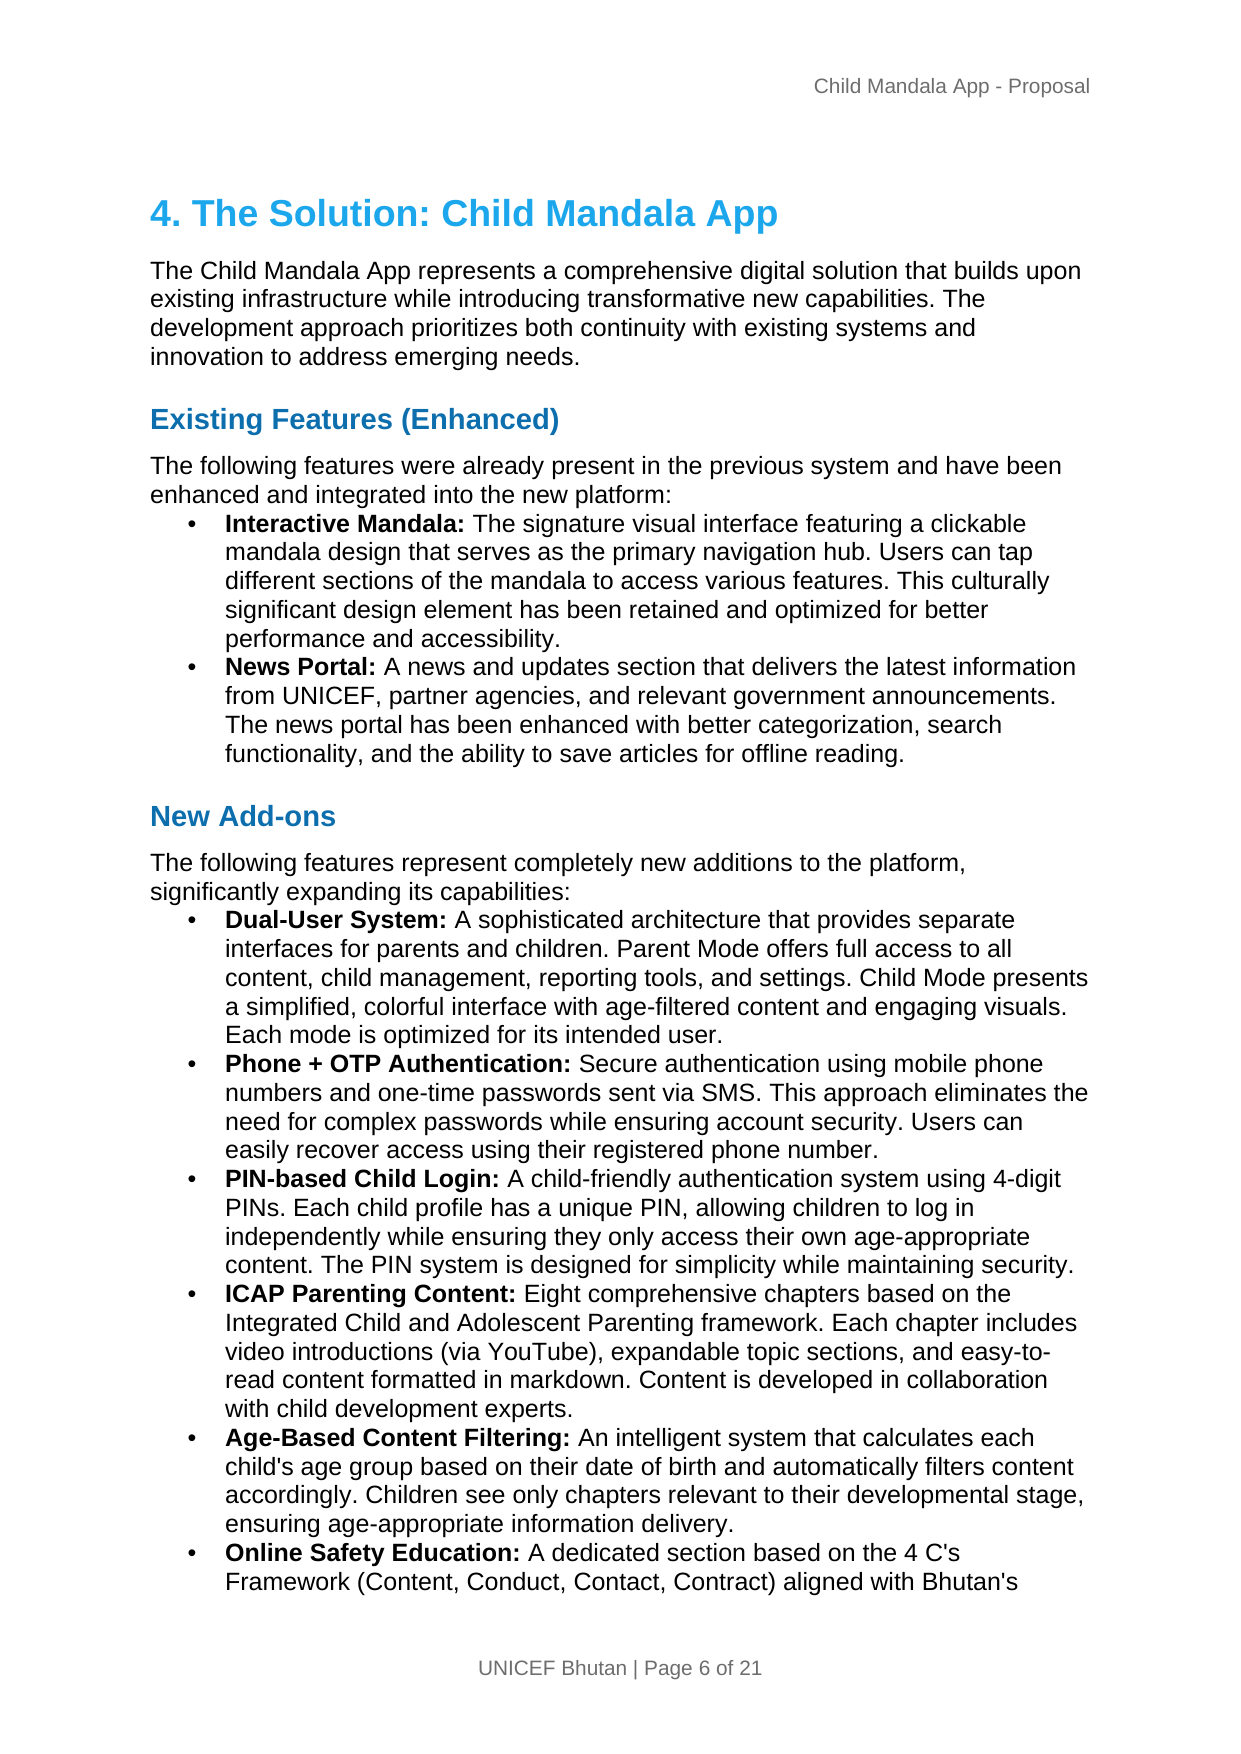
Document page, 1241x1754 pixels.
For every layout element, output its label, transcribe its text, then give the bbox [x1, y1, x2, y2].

text The following features represent completely new additions to the platform, significantly expanding its capabilities: [150, 848, 1090, 905]
list News Portal: A news and updates section that delivers the latest information from UNICEF, partner agencies, and relevant government announcements. The news portal has been enhanced with better categorization, search functionality, and the ability to save articles for offline reading. [187, 652, 1090, 767]
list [187, 1538, 1090, 1595]
subtitle New Add-ons [150, 798, 1090, 832]
list ICAP Parenting Content: Eight comprehensive chapters based on the Integrated Child and Adolescent Parenting framework. Each chapter includes video introductions (via YouTube), expandable topic sections, and easy-to-read content formatted in markdown. Content is developed in collaboration with child development experts. [187, 1279, 1090, 1423]
text The Child Mandala App represents a comprehensive digital solution that builds upon existing infrastructure while introducing transformative new capabilities. The development approach prioritizes both continuity with existing systems and innovation to address emerging needs. [150, 256, 1090, 371]
list Age-Based Content Filtering: An intelligent system that calculates each child's age group based on their date of birth and automatically filters content accordingly. Children see only chapters relevant to their developmental stage, ensuring age-appropriate information delivery. [187, 1423, 1090, 1538]
text The following features were already present in the previous system and have been enhanced and integrated into the new platform: [150, 451, 1090, 508]
list Phone + OTP Authentication: Secure authentication using mobile phone numbers and one-time passwords sent via SMS. This approach eliminates the need for complex passwords while ensuring account security. Users can easily recover access using their registered phone number. [187, 1049, 1090, 1164]
subtitle Existing Features (Enhanced) [150, 402, 1090, 435]
list Dual-User System: A sophisticated architecture that provides separate interfaces for parents and children. Parent Mode offers full access to all content, child management, reporting tools, and settings. Child Mode presents a simplified, colorful interface with age-filtered content and engaging visuals. Each mode is optimized for its intended user. [187, 905, 1090, 1049]
list Interactive Mandala: The signature visual interface featuring a clickable mandala design that serves as the primary navigation hub. Users can tap different sections of the mandala to access various features. This culturally significant design element has been retained and optimized for better performance and accessibility. [187, 508, 1090, 652]
list PIN-based Child Login: A child-friendly authentication system using 4-digit PINs. Each child profile has a unique PIN, allowing children to log in independently while ensuring they only access their own age-appropriate content. The PIN system is designed for simplicity while maintaining security. [187, 1164, 1090, 1279]
subtitle 4. The Solution: Child Mandala App [150, 192, 1090, 235]
